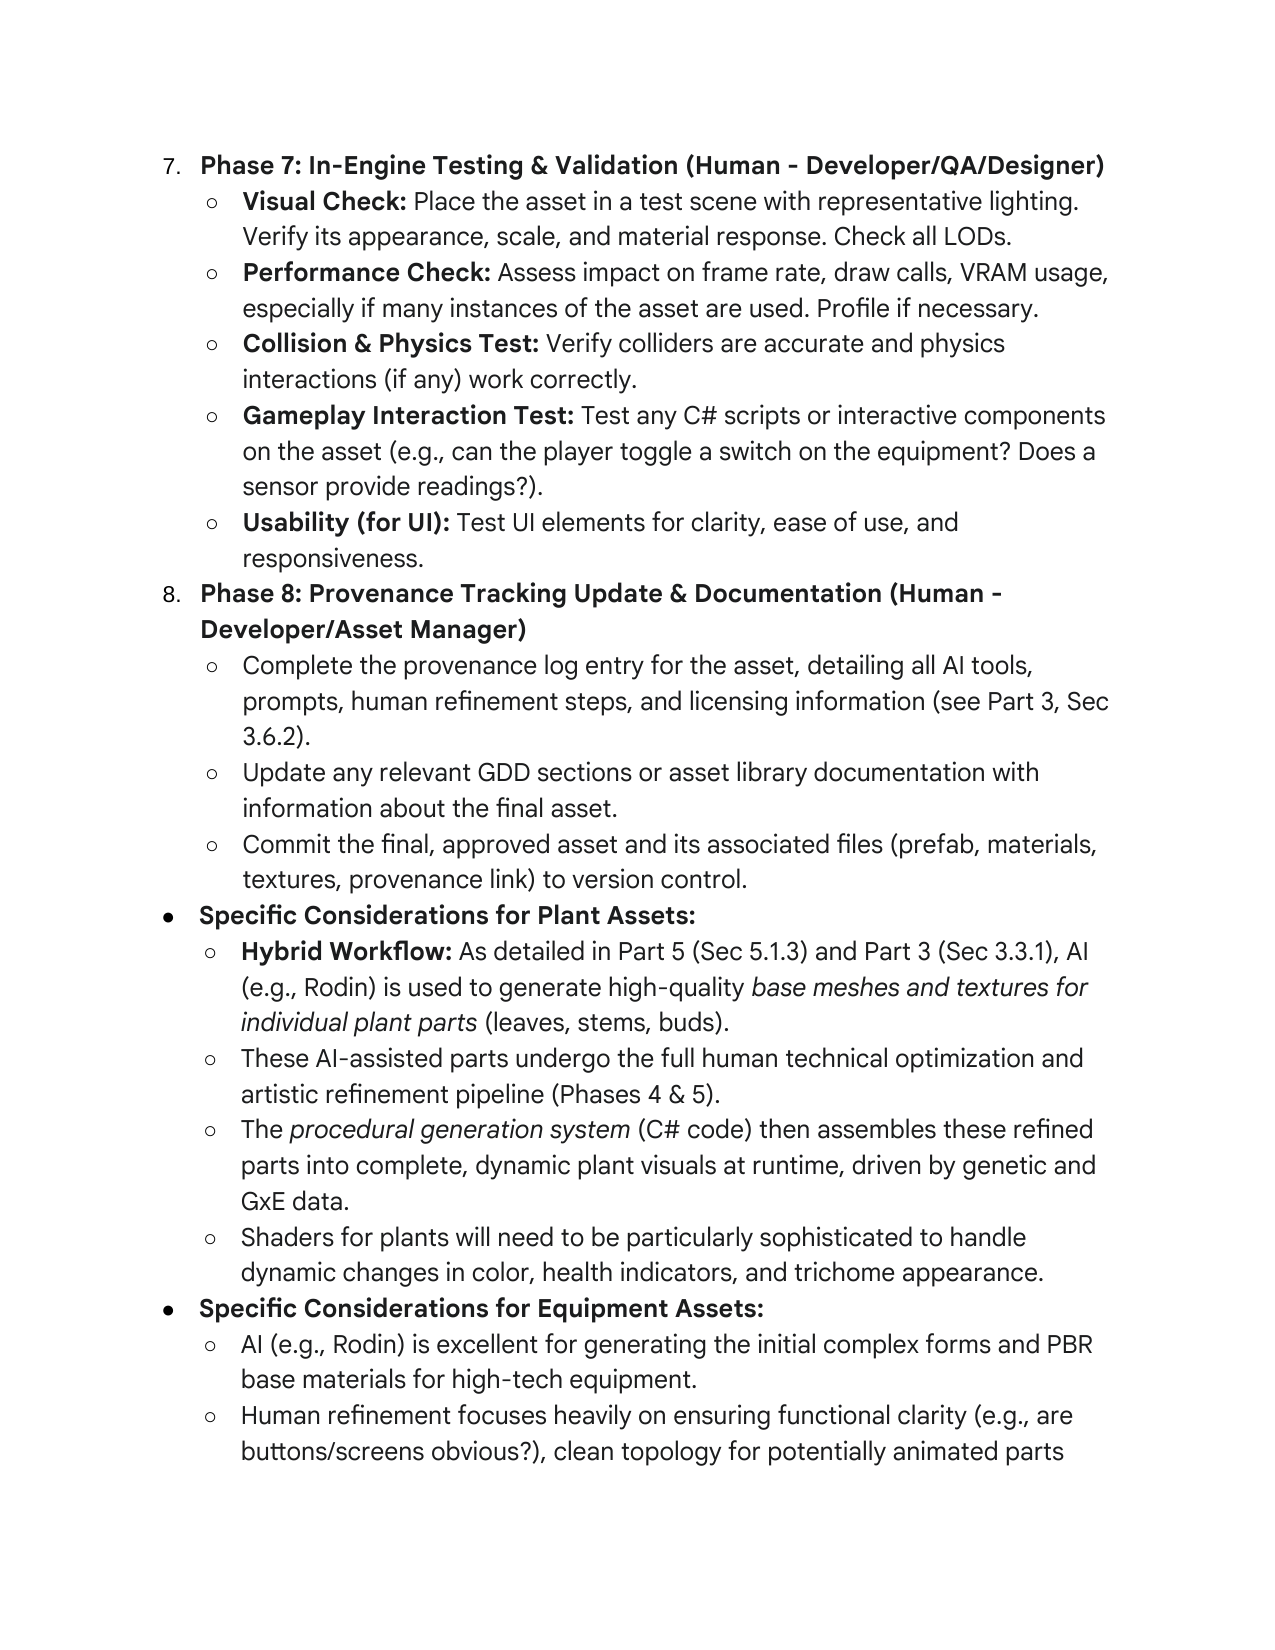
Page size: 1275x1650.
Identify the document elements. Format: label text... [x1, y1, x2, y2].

list AI (e.g., Rodin) is excellent for generating the initial complex forms and PBR base materials for high-tech equipment. [203, 1329, 1125, 1396]
list The procedural generation system (C# code) then assembles these refined parts into complete, dynamic plant visuals at runtime, driven by genetic and GxE data. [203, 1115, 1125, 1217]
list Usability (for UI): Test UI elements for clarity, ease of use, and responsiveness. [205, 507, 1125, 574]
list Update any relevant GDD sections or asset library documentation with information about the final asset. [205, 757, 1125, 824]
list Phase 7: In-Engine Testing & Validation (Human - Developer/QA/Designer) [162, 150, 1125, 181]
list Hybrid Workflow: As detailed in Part 5 (Sec 5.1.3) and Part 3 (Sec 3.3.1), AI (e.g., Rodin) is used to generate high-quality base meshes and textures for individual plant parts (leaves, stems, buds). [203, 936, 1125, 1039]
list Collision & Physics Test: Verify colliders are accurate and physics interactions (if any) work correctly. [205, 329, 1125, 396]
list Complete the provenance log entry for the asset, detailing all AI tools, prompts, human refinement steps, and licensing information (see Part 3, Sec 3.6.2). [205, 650, 1125, 753]
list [203, 1401, 1125, 1468]
list Performance Check: Assess impact on frame rate, draw calls, VRAM usage, especially if many instances of the asset are used. Profile if necessary. [205, 257, 1125, 324]
list Gameplay Interaction Test: Test any C# scripts or interactive components on the asset (e.g., can the player toggle a switch on the equipment? Does a sensor provide readings?). [205, 400, 1125, 503]
list Commit the final, approved asset and its associated files (prefab, materials, textures, provenance link) to version control. [205, 829, 1125, 896]
list Phase 8: Provenance Tracking Update & Documentation (Human - Developer/Asset Manager) [162, 579, 1125, 646]
list Visual Check: Place the asset in a test scene with representative lighting. Verify its appearance, scale, and material response. Check all LODs. [205, 186, 1125, 253]
list Specific Considerations for Plant Assets: [161, 900, 1125, 932]
list Specific Considerations for Equipment Assets: [161, 1293, 1125, 1325]
list These AI-assisted parts undergo the full human technical optimization and artistic refinement pipeline (Phases 4 & 5). [203, 1043, 1125, 1110]
list Shaders for plants will need to be particularly sophisticated to handle dynamic changes in color, health indicators, and trichome appearance. [203, 1222, 1125, 1289]
